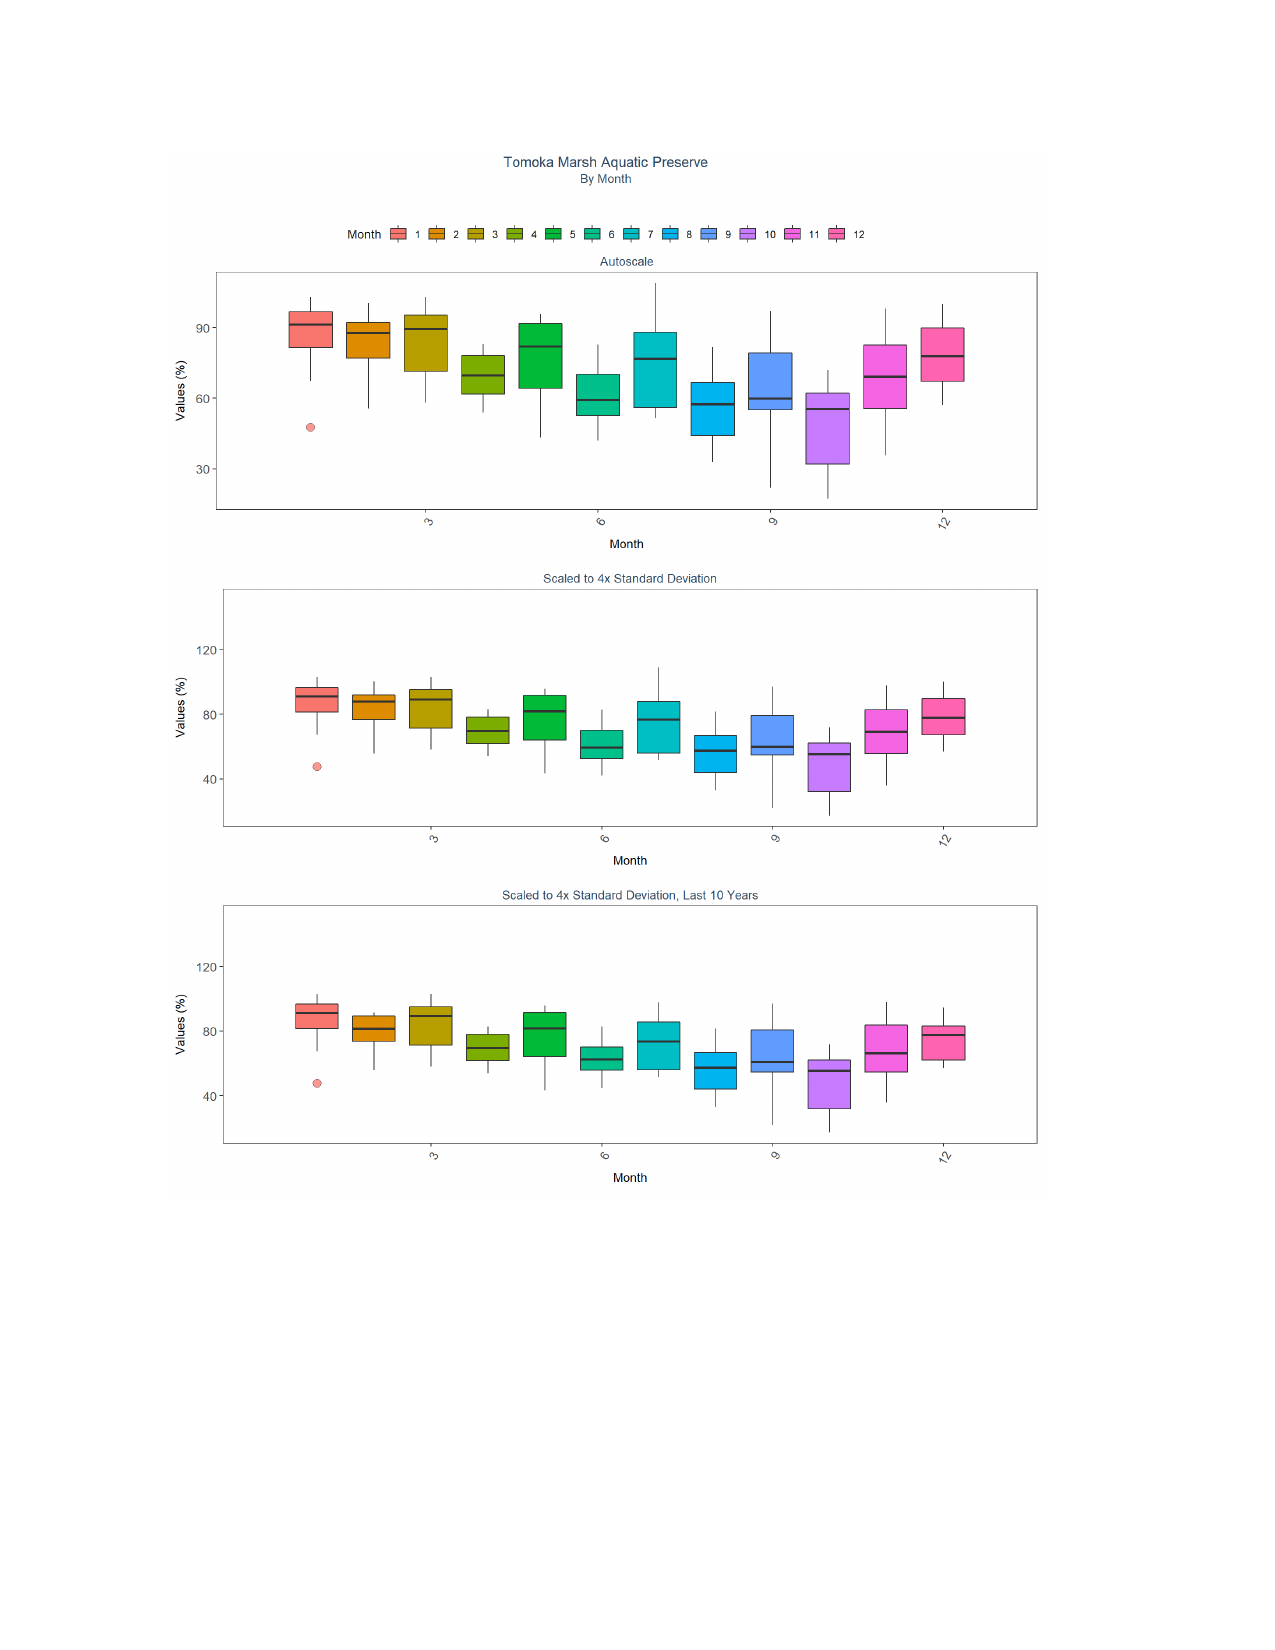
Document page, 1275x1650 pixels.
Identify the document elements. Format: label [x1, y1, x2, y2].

picture [168, 150, 1044, 1200]
